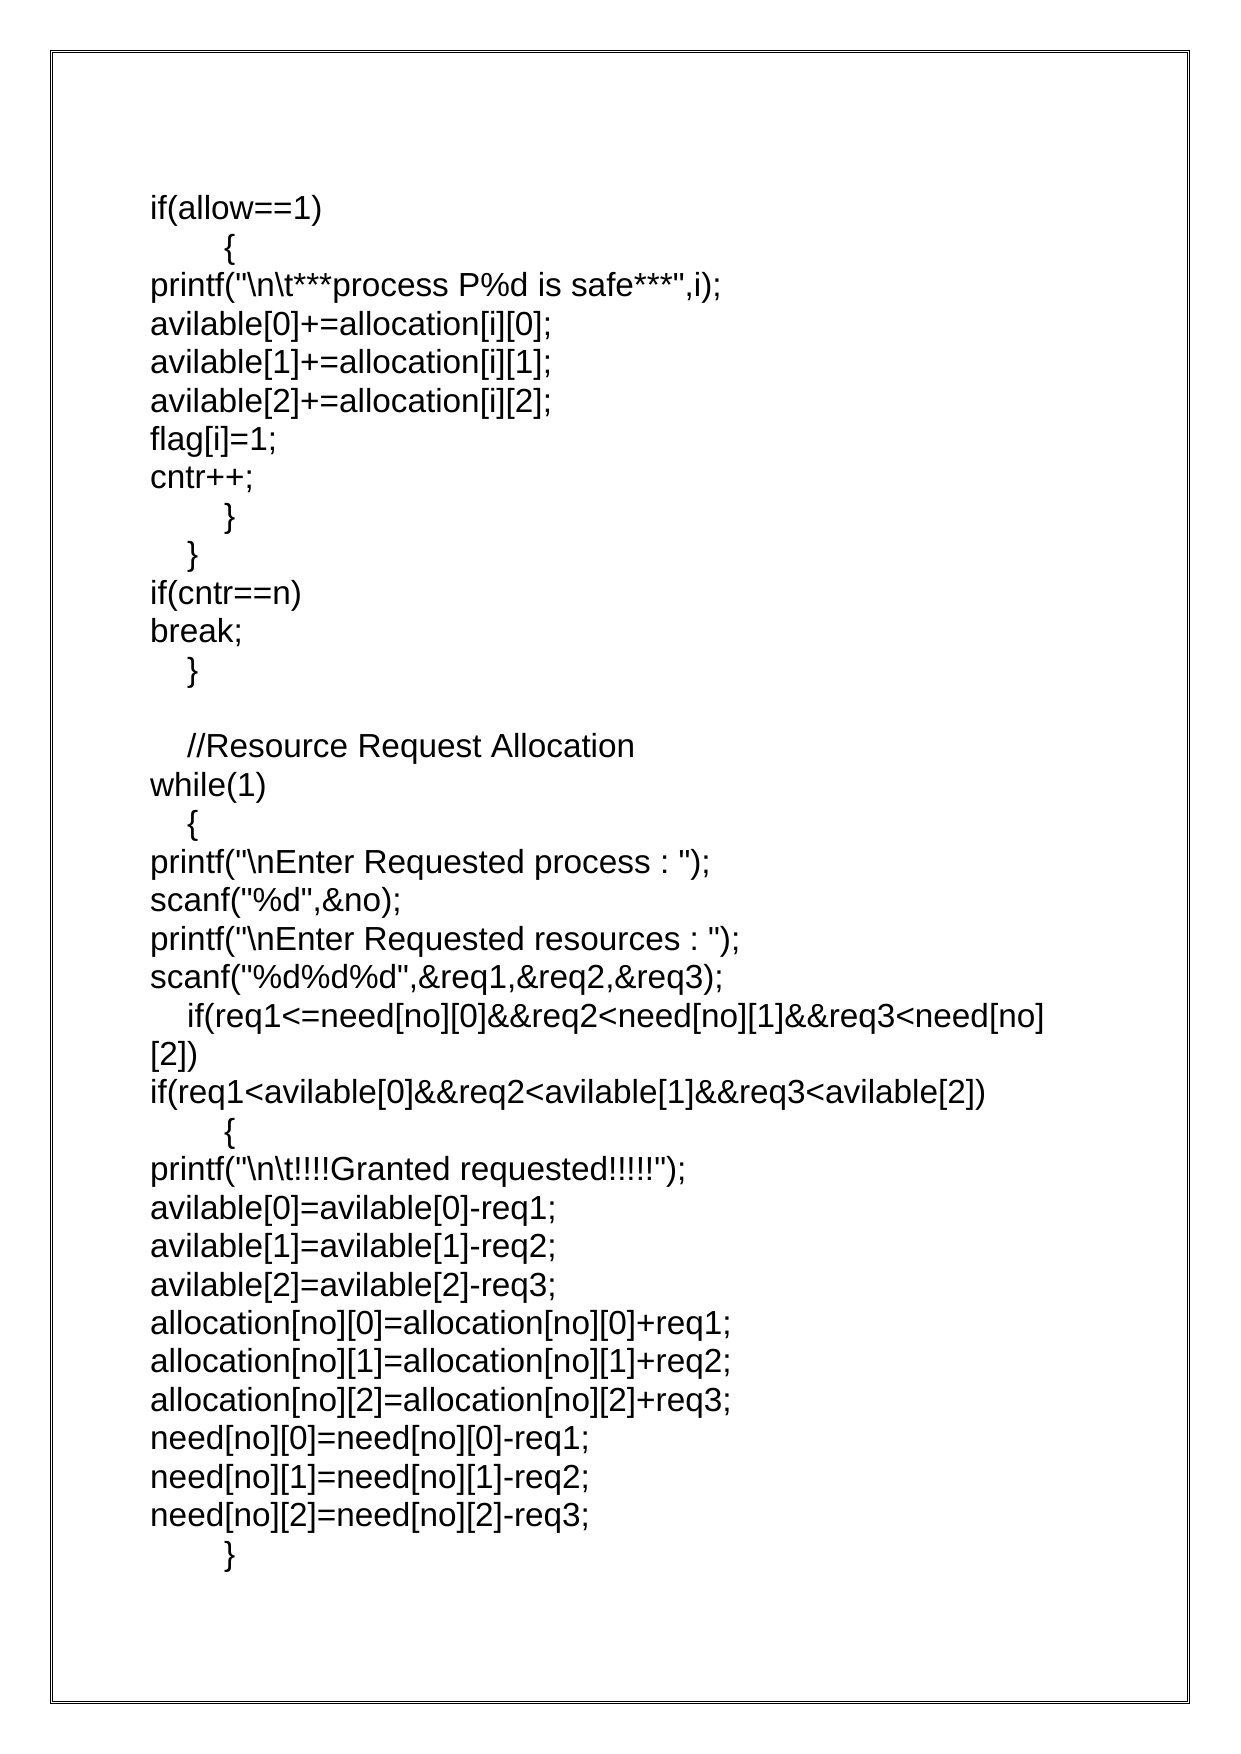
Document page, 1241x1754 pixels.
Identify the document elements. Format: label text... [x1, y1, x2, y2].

text { [150, 227, 1090, 265]
text } [150, 650, 1090, 688]
text } [150, 496, 1090, 534]
text avilable[1]+=allocation[i][1]; [150, 342, 1090, 381]
text cntr++; [150, 457, 1090, 496]
text //Resource Request Allocation [150, 727, 1090, 765]
text printf("\nEnter Requested resources : "); [150, 919, 1090, 957]
text if(allow==1) [150, 188, 1090, 227]
text printf("\nEnter Requested process : "); [150, 842, 1090, 880]
text flag[i]=1; [150, 419, 1090, 457]
text allocation[no][1]=allocation[no][1]+req2; [150, 1342, 1090, 1380]
text avilable[1]=avilable[1]-req2; [150, 1226, 1090, 1265]
text printf("\n\t!!!!Granted requested!!!!!"); [150, 1149, 1090, 1188]
text } [150, 534, 1090, 573]
text avilable[2]+=allocation[i][2]; [150, 381, 1090, 419]
text if(req1<=need[no][0]&&req2<need[no][1]&&req3<need[no][2]) [150, 996, 1090, 1072]
text scanf("%d%d%d",&req1,&req2,&req3); [150, 957, 1090, 996]
text if(req1<avilable[0]&&req2<avilable[1]&&req3<avilable[2]) [150, 1072, 1090, 1111]
text printf("\n\t***process P%d is safe***",i); [150, 265, 1090, 304]
text need[no][1]=need[no][1]-req2; [150, 1457, 1090, 1495]
text if(cntr==n) [150, 573, 1090, 611]
text need[no][2]=need[no][2]-req3; [150, 1495, 1090, 1534]
text while(1) [150, 765, 1090, 803]
text avilable[0]+=allocation[i][0]; [150, 304, 1090, 342]
text { [150, 803, 1090, 842]
text { [150, 1111, 1090, 1149]
text avilable[0]=avilable[0]-req1; [150, 1188, 1090, 1226]
text need[no][0]=need[no][0]-req1; [150, 1418, 1090, 1457]
text break; [150, 611, 1090, 650]
text scanf("%d",&no); [150, 880, 1090, 919]
text allocation[no][2]=allocation[no][2]+req3; [150, 1380, 1090, 1418]
text allocation[no][0]=allocation[no][0]+req1; [150, 1303, 1090, 1342]
text } [150, 1534, 1090, 1572]
text avilable[2]=avilable[2]-req3; [150, 1265, 1090, 1303]
